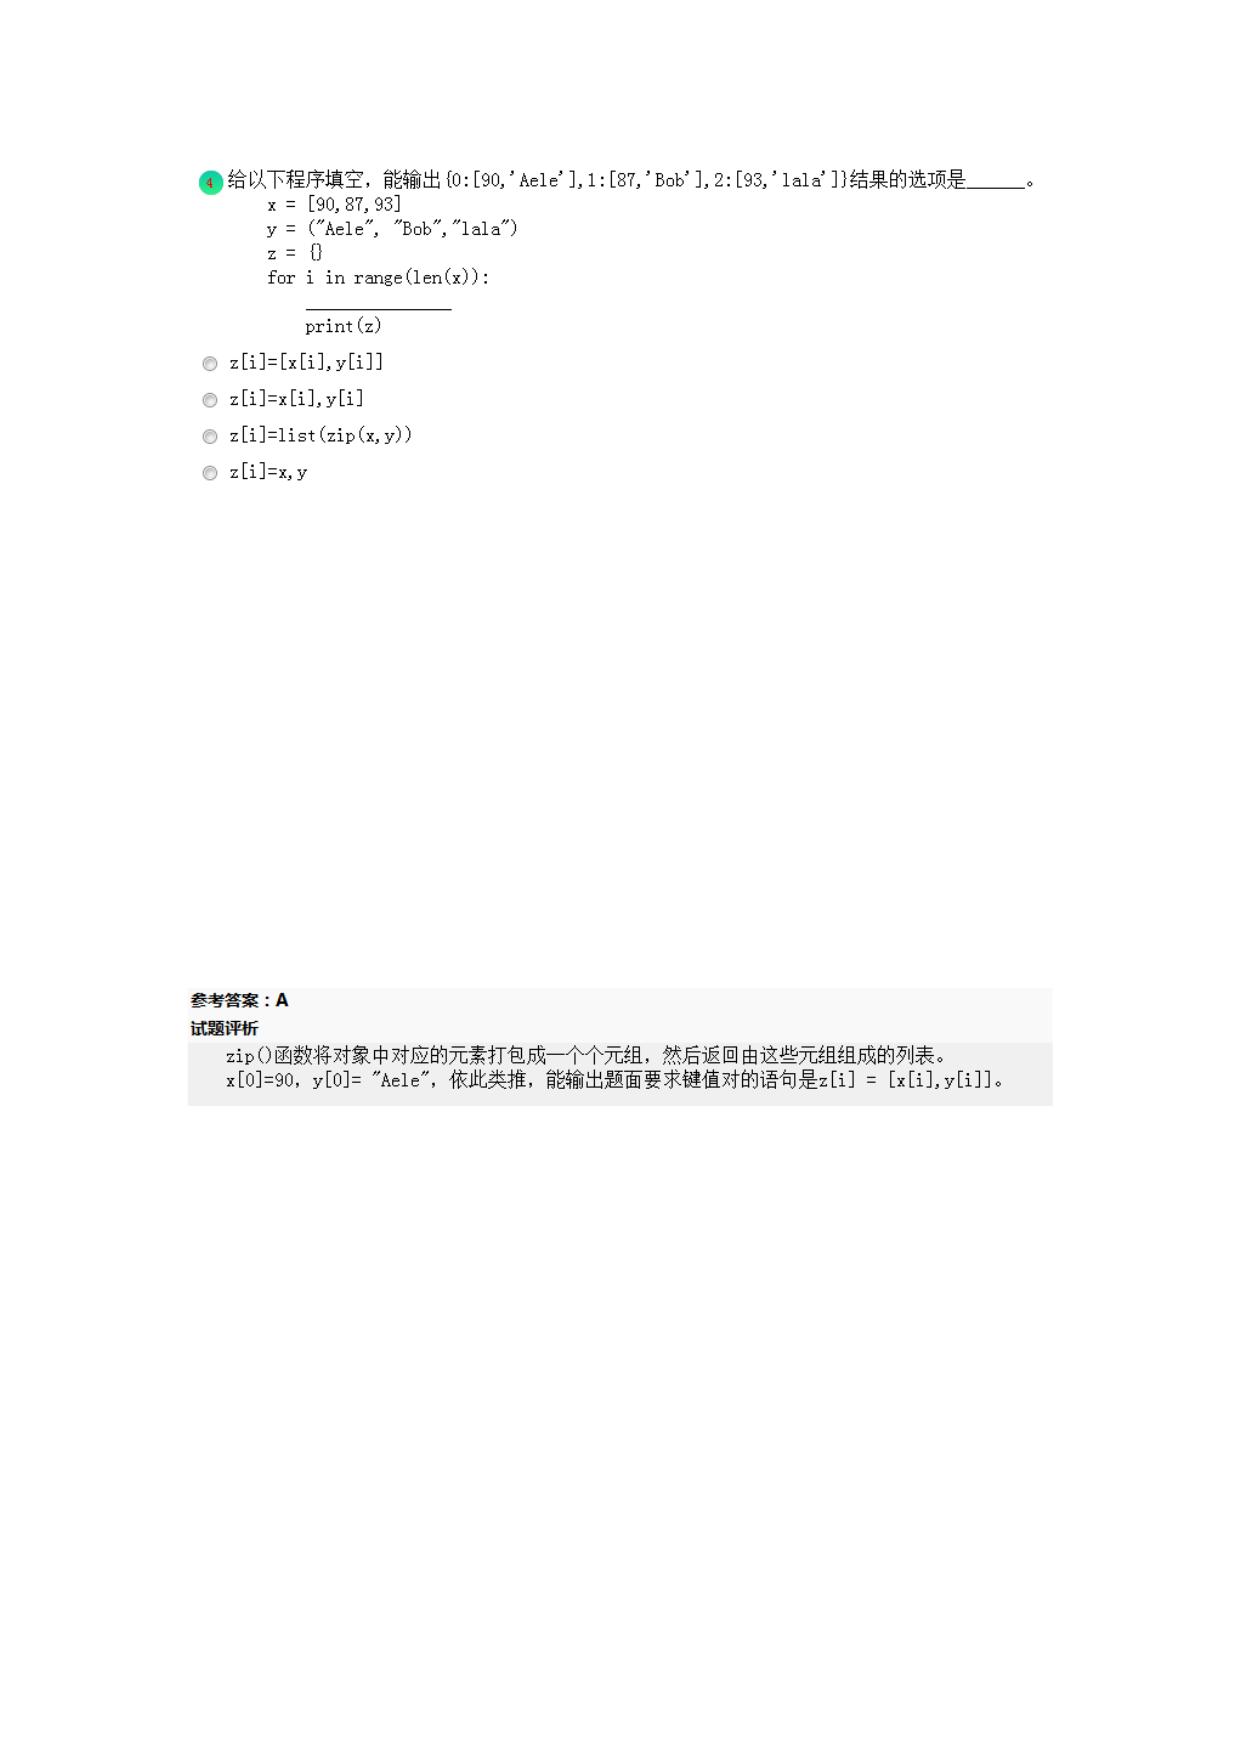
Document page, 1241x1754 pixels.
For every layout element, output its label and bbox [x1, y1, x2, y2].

picture [187, 162, 1053, 1106]
